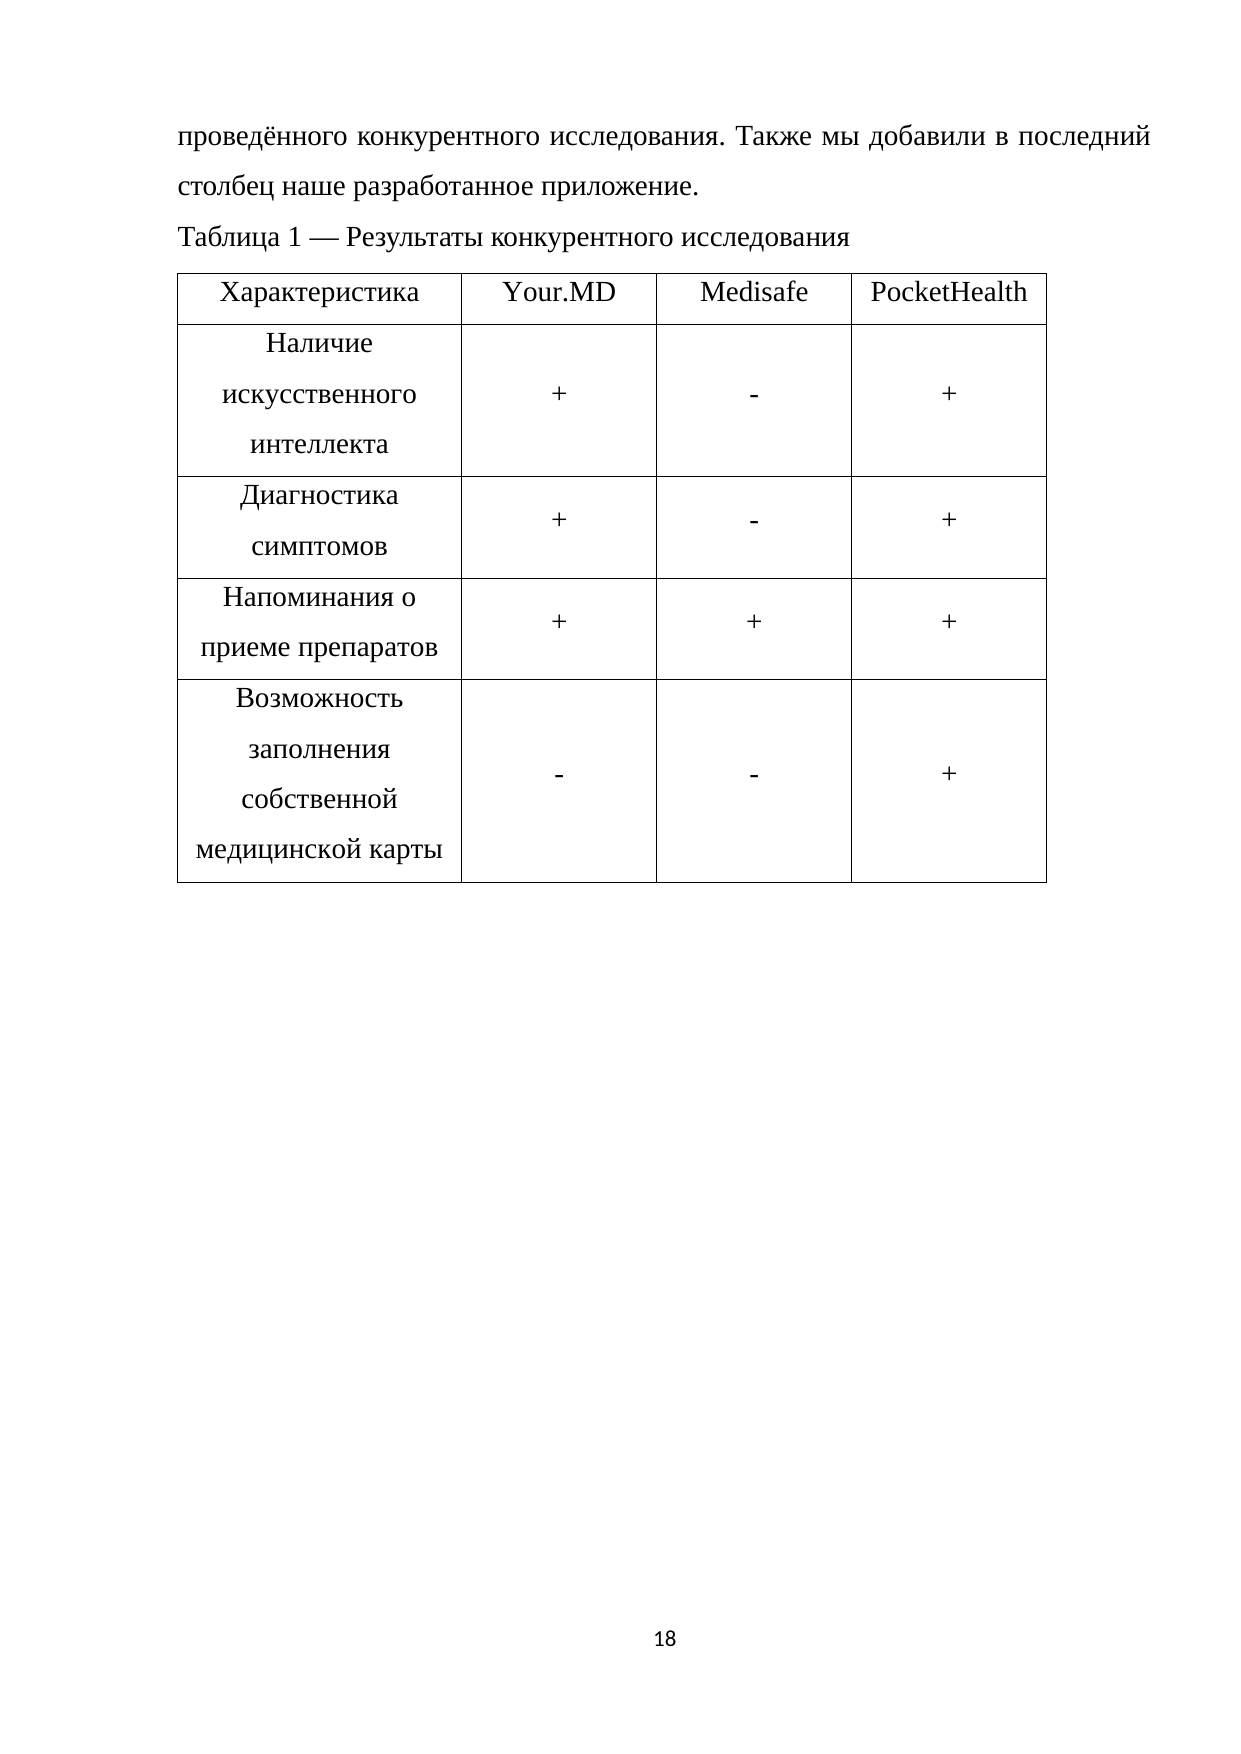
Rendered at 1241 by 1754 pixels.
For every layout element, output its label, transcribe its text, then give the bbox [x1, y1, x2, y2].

table_cell + [852, 680, 1046, 882]
table_header PocketHealth [852, 274, 1046, 324]
table_cell - [657, 477, 851, 578]
table_cell + [462, 325, 656, 476]
table_cell - [657, 680, 851, 882]
text Таблица 1 — Результаты конкурентного исследования [177, 219, 1152, 252]
table_cell + [462, 579, 656, 679]
table_cell Диагностика симптомов [178, 477, 461, 578]
table_cell + [852, 477, 1046, 578]
table_cell Возможность заполнения собственной медицинской карты [178, 680, 461, 882]
table_header Medisafe [657, 274, 851, 324]
table_cell Напоминания о приеме препаратов [178, 579, 461, 679]
table_cell + [462, 477, 656, 578]
table_cell - [462, 680, 656, 882]
table_cell + [852, 579, 1046, 679]
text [177, 118, 1152, 202]
table_header Your.MD [462, 274, 656, 324]
table_cell - [657, 325, 851, 476]
table_cell Наличие искусственного интеллекта [178, 325, 461, 476]
table_cell + [657, 579, 851, 679]
table_cell + [852, 325, 1046, 476]
table_header Характеристика [178, 274, 461, 324]
